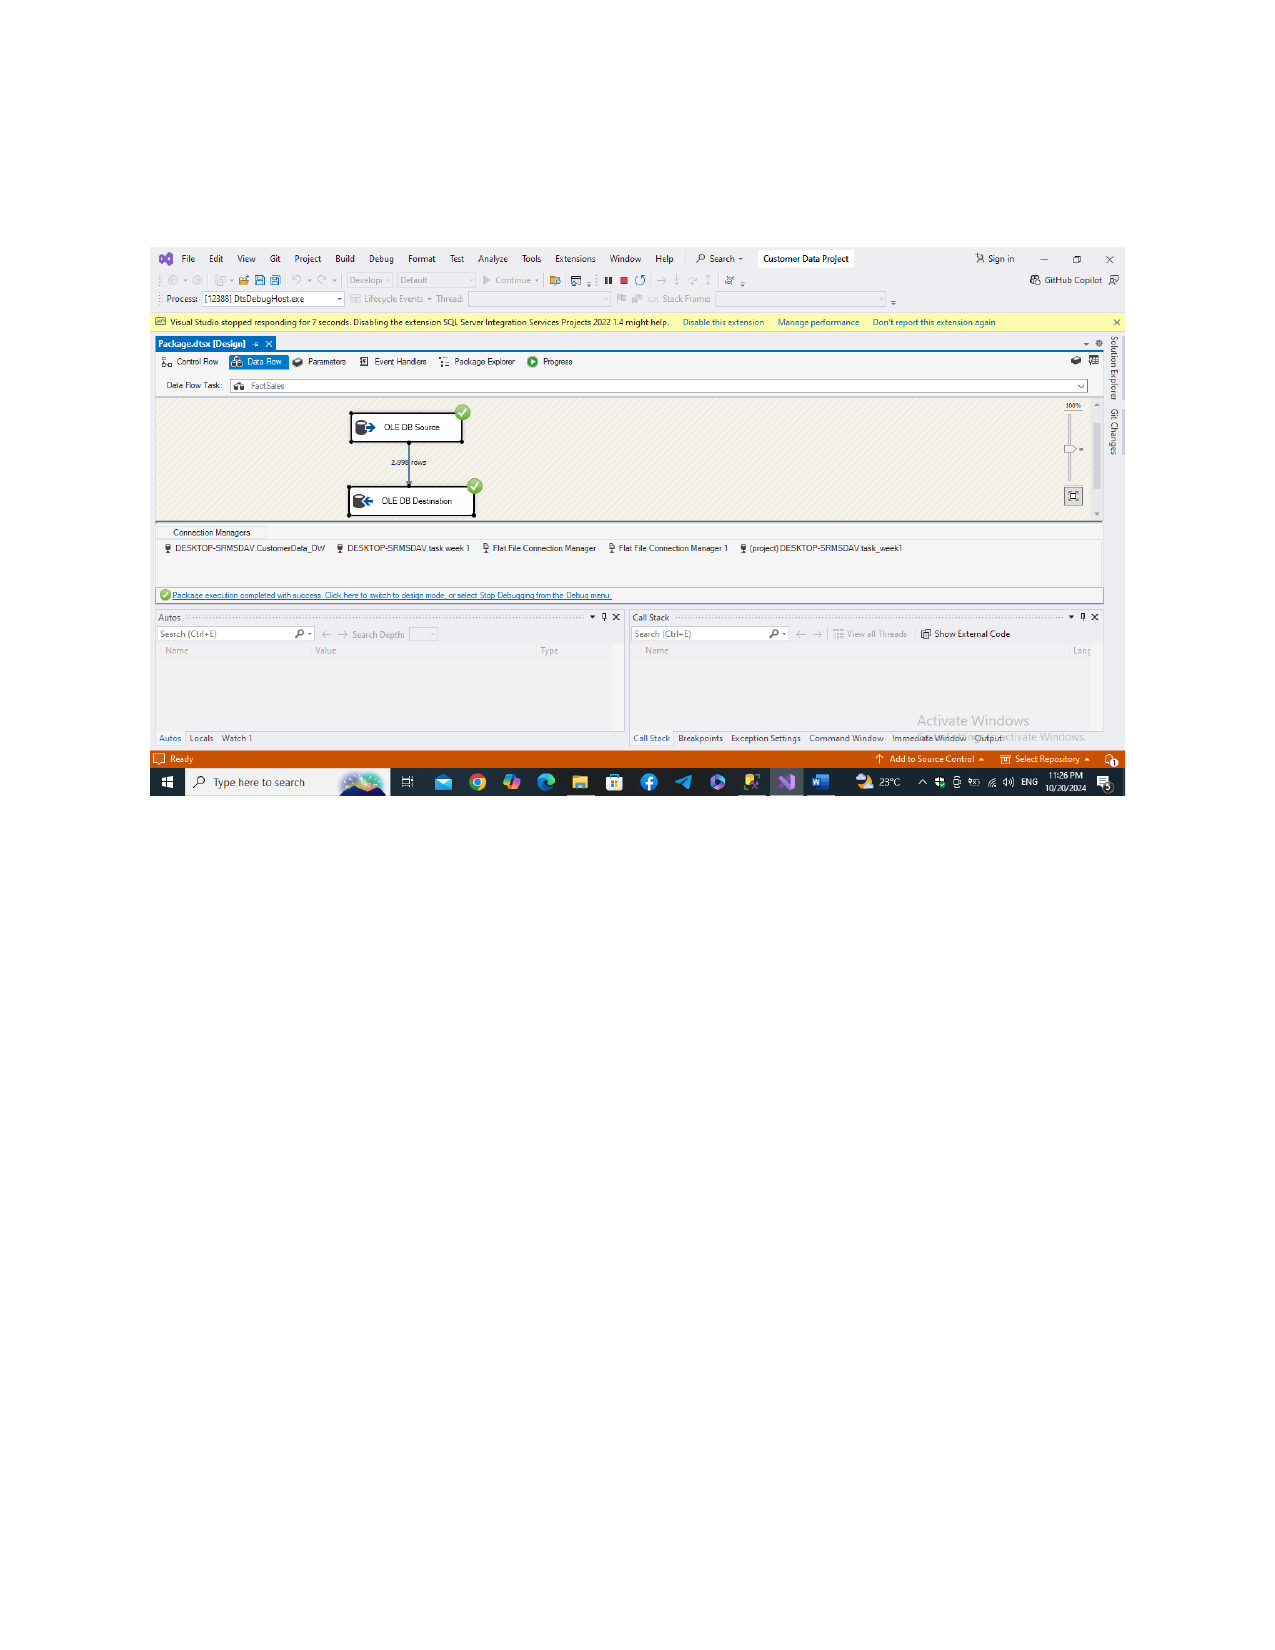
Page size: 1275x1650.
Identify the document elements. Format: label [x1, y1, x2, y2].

picture [150, 247, 1125, 796]
